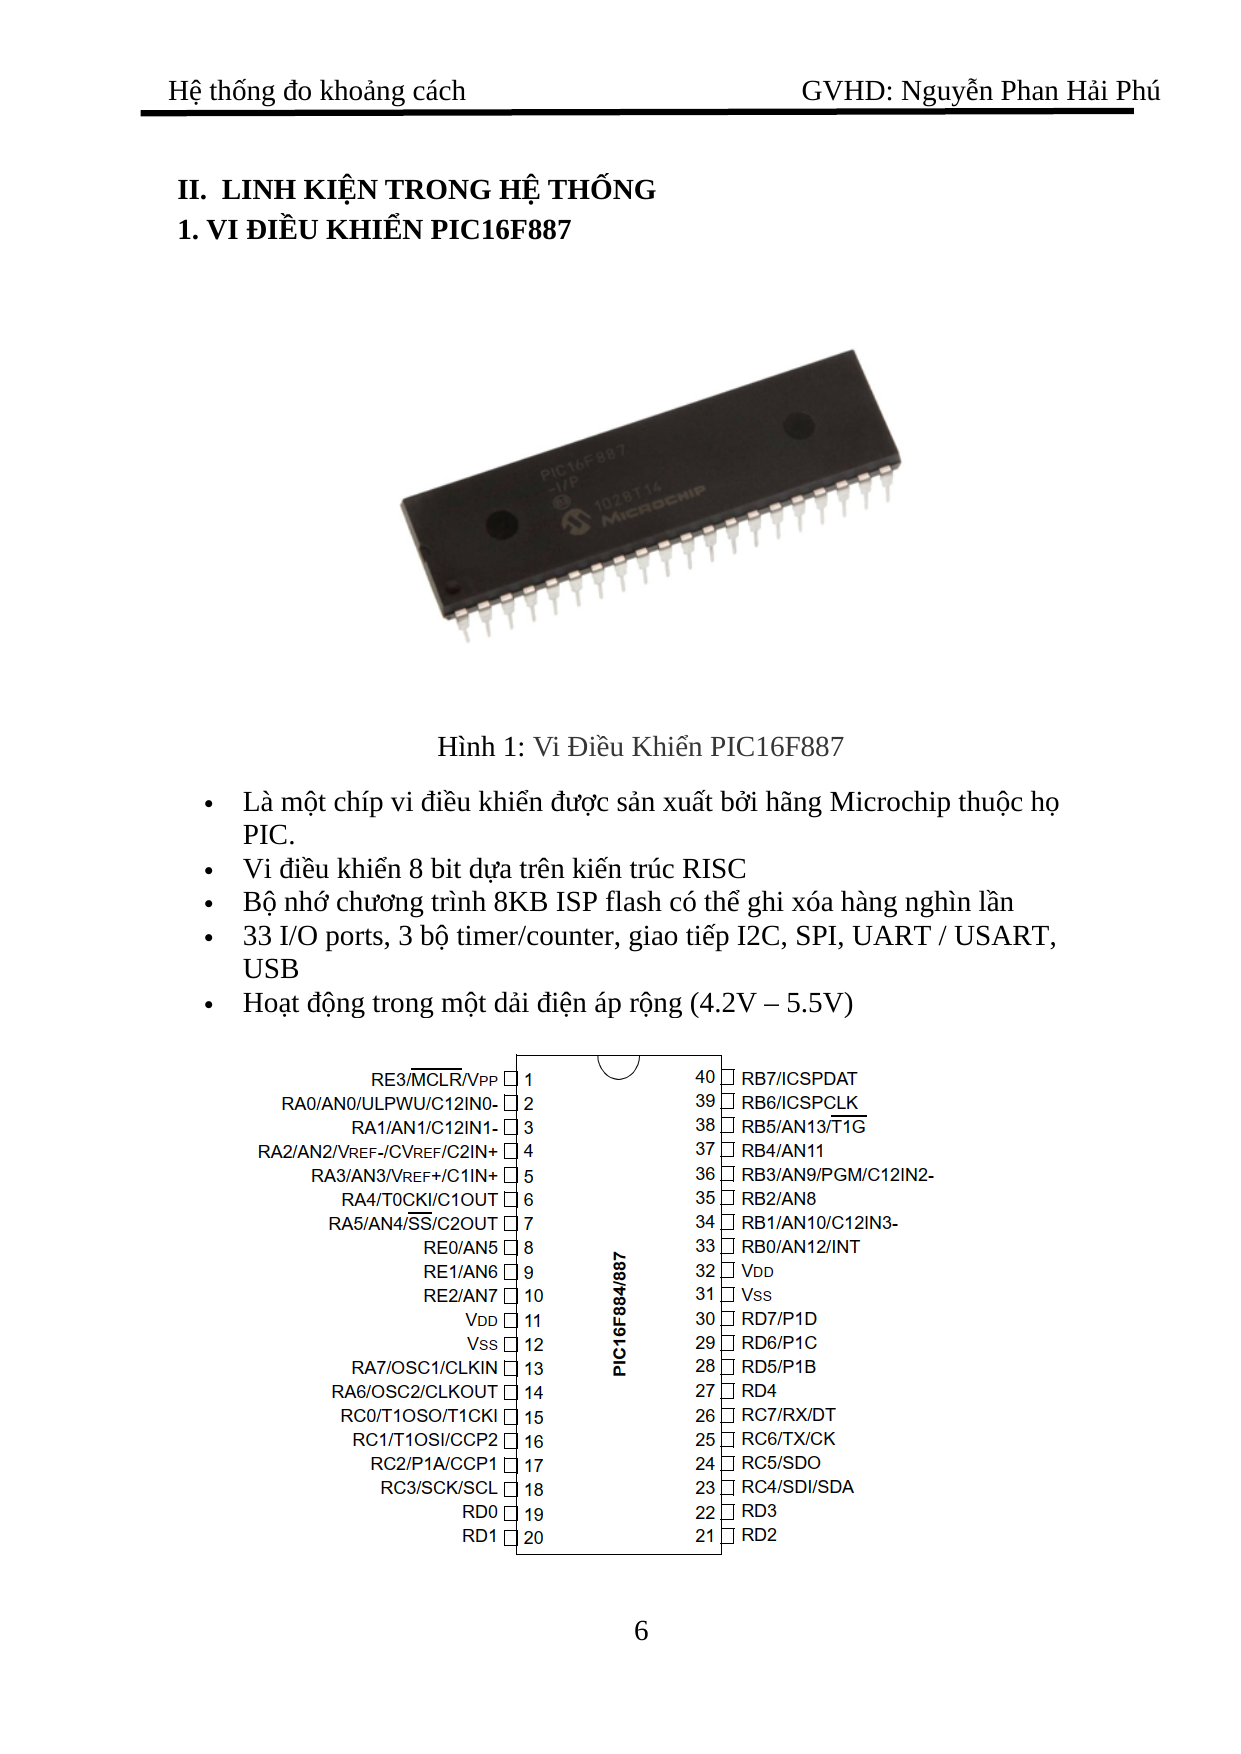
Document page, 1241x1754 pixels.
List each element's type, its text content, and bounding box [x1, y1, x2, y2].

picture [313, 261, 969, 709]
list Hoạt động trong một dải điện áp rộng (4.2V – 5.5V) [205, 985, 1104, 1018]
list Là một chíp vi điều khiển được sản xuất bởi hãng Microchip thuộc họ PIC. [205, 784, 1104, 851]
picture [242, 1018, 997, 1573]
list Bộ nhớ chương trình 8KB ISP flash có thể ghi xóa hàng nghìn lần [205, 884, 1104, 918]
text Hình 1: Vi Điều Khiển PIC16F887 [177, 729, 1104, 763]
subtitle 1. VI ĐIỀU KHIỂN PIC16F887 [177, 212, 1105, 246]
list Vi điều khiển 8 bit dựa trên kiến trúc RISC [205, 851, 1104, 884]
list 33 I/O ports, 3 bộ timer/counter, giao tiếp I2C, SPI, UART / USART, USB [205, 918, 1104, 985]
subtitle II. LINH KIỆN TRONG HỆ THỐNG [177, 172, 1105, 206]
